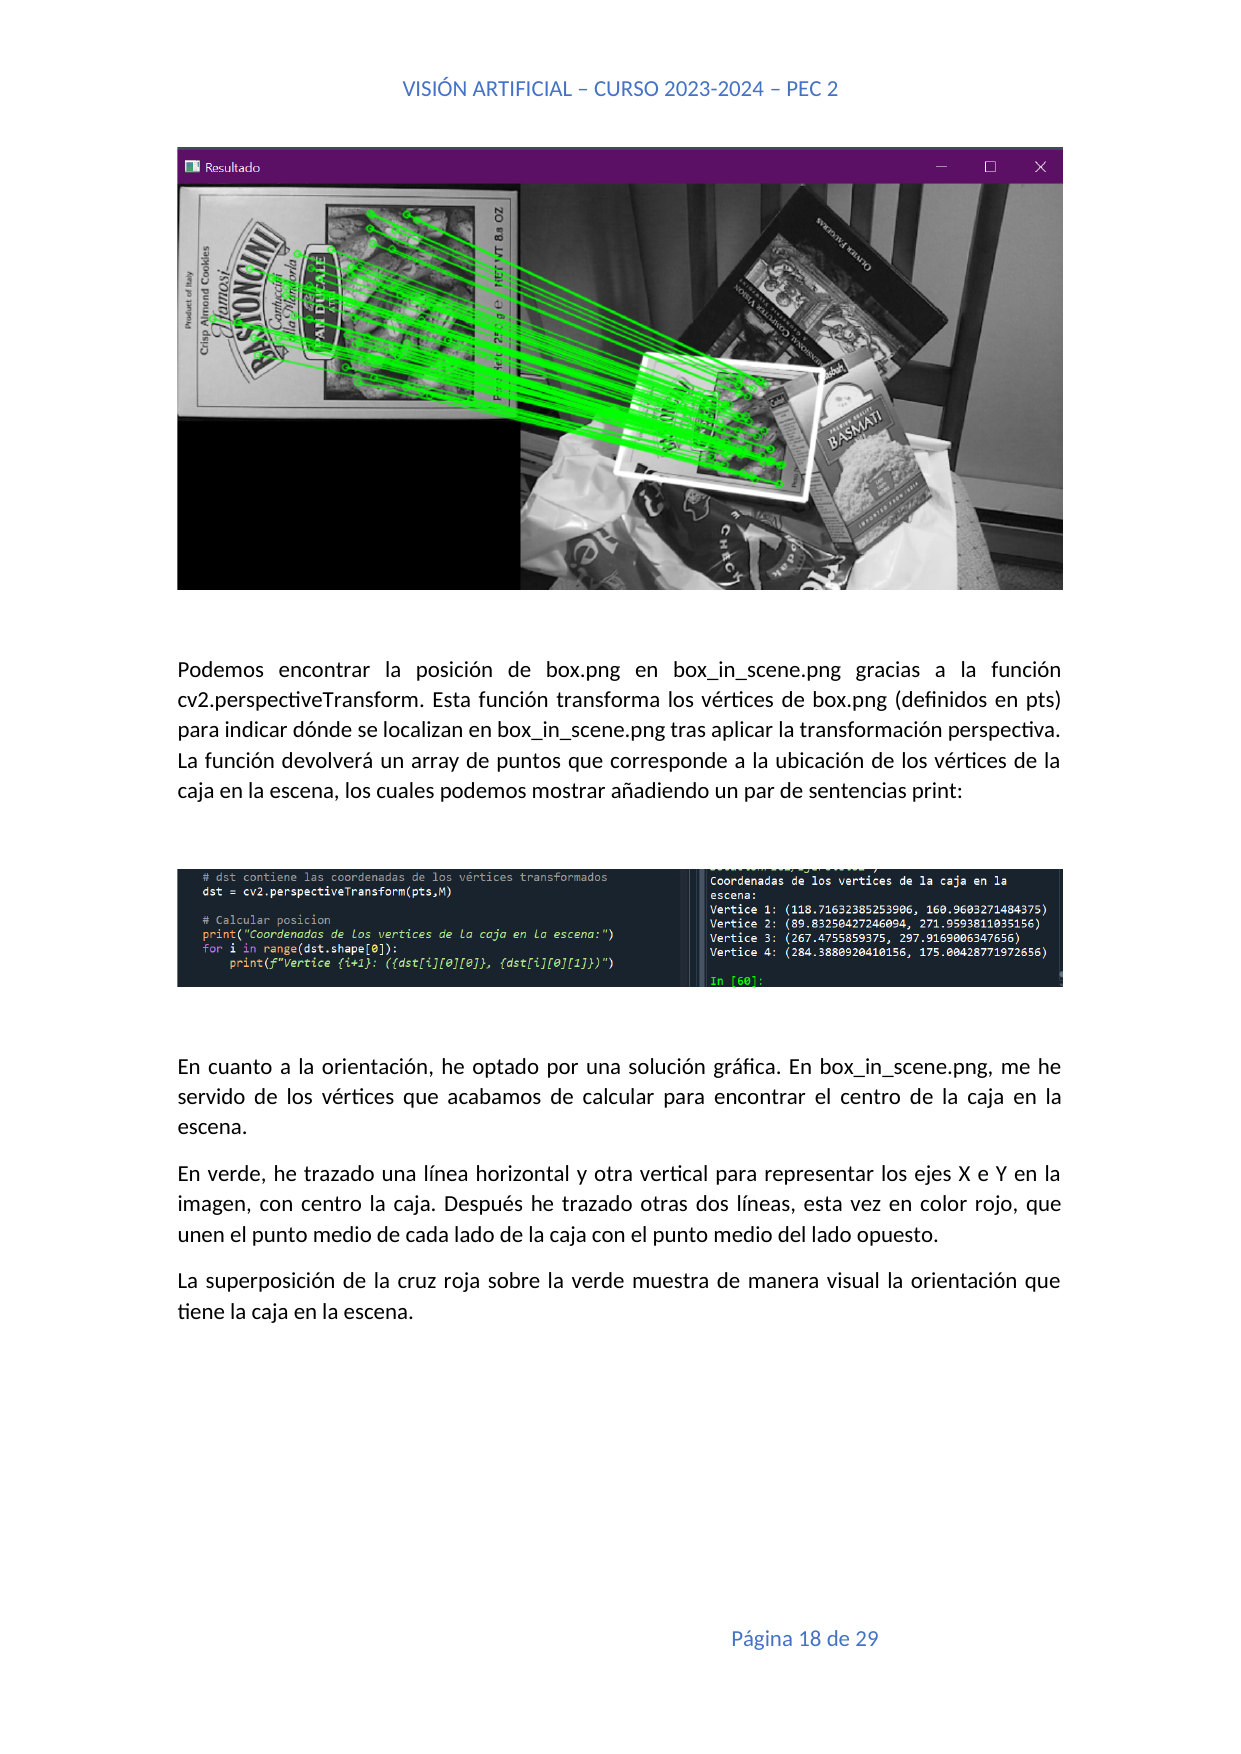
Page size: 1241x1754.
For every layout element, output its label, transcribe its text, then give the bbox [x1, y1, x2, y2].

text Podemos encontrar la posición de box.png en box_in_scene.png gracias a la función cv2.perspectiveTransform. Esta función transforma los vértices de box.png (definidos en pts) para indicar dónde se localizan en box_in_scene.png tras aplicar la transformación perspectiva. La función devolverá un array de puntos que corresponde a la ubicación de los vértices de la caja en la escena, los cuales podemos mostrar añadiendo un par de sentencias print: [177, 655, 1063, 804]
picture [177, 869, 1063, 987]
text La superposición de la cruz roja sobre la verde muestra de manera visual la orientación que tiene la caja en la escena. [177, 1267, 1063, 1325]
text En verde, he trazado una línea horizontal y otra vertical para representar los ejes X e Y en la imagen, con centro la caja. Después he trazado otras dos líneas, esta vez en color rojo, que unen el punto medio de cada lado de la caja con el punto medio del lado opuesto. [177, 1159, 1063, 1248]
text En cuanto a la orientación, he optado por una solución gráfica. En box_in_scene.png, me he servido de los vértices que acabamos de calcular para encontrar el centro de la caja en la escena. [177, 1052, 1063, 1140]
picture [177, 147, 1063, 590]
